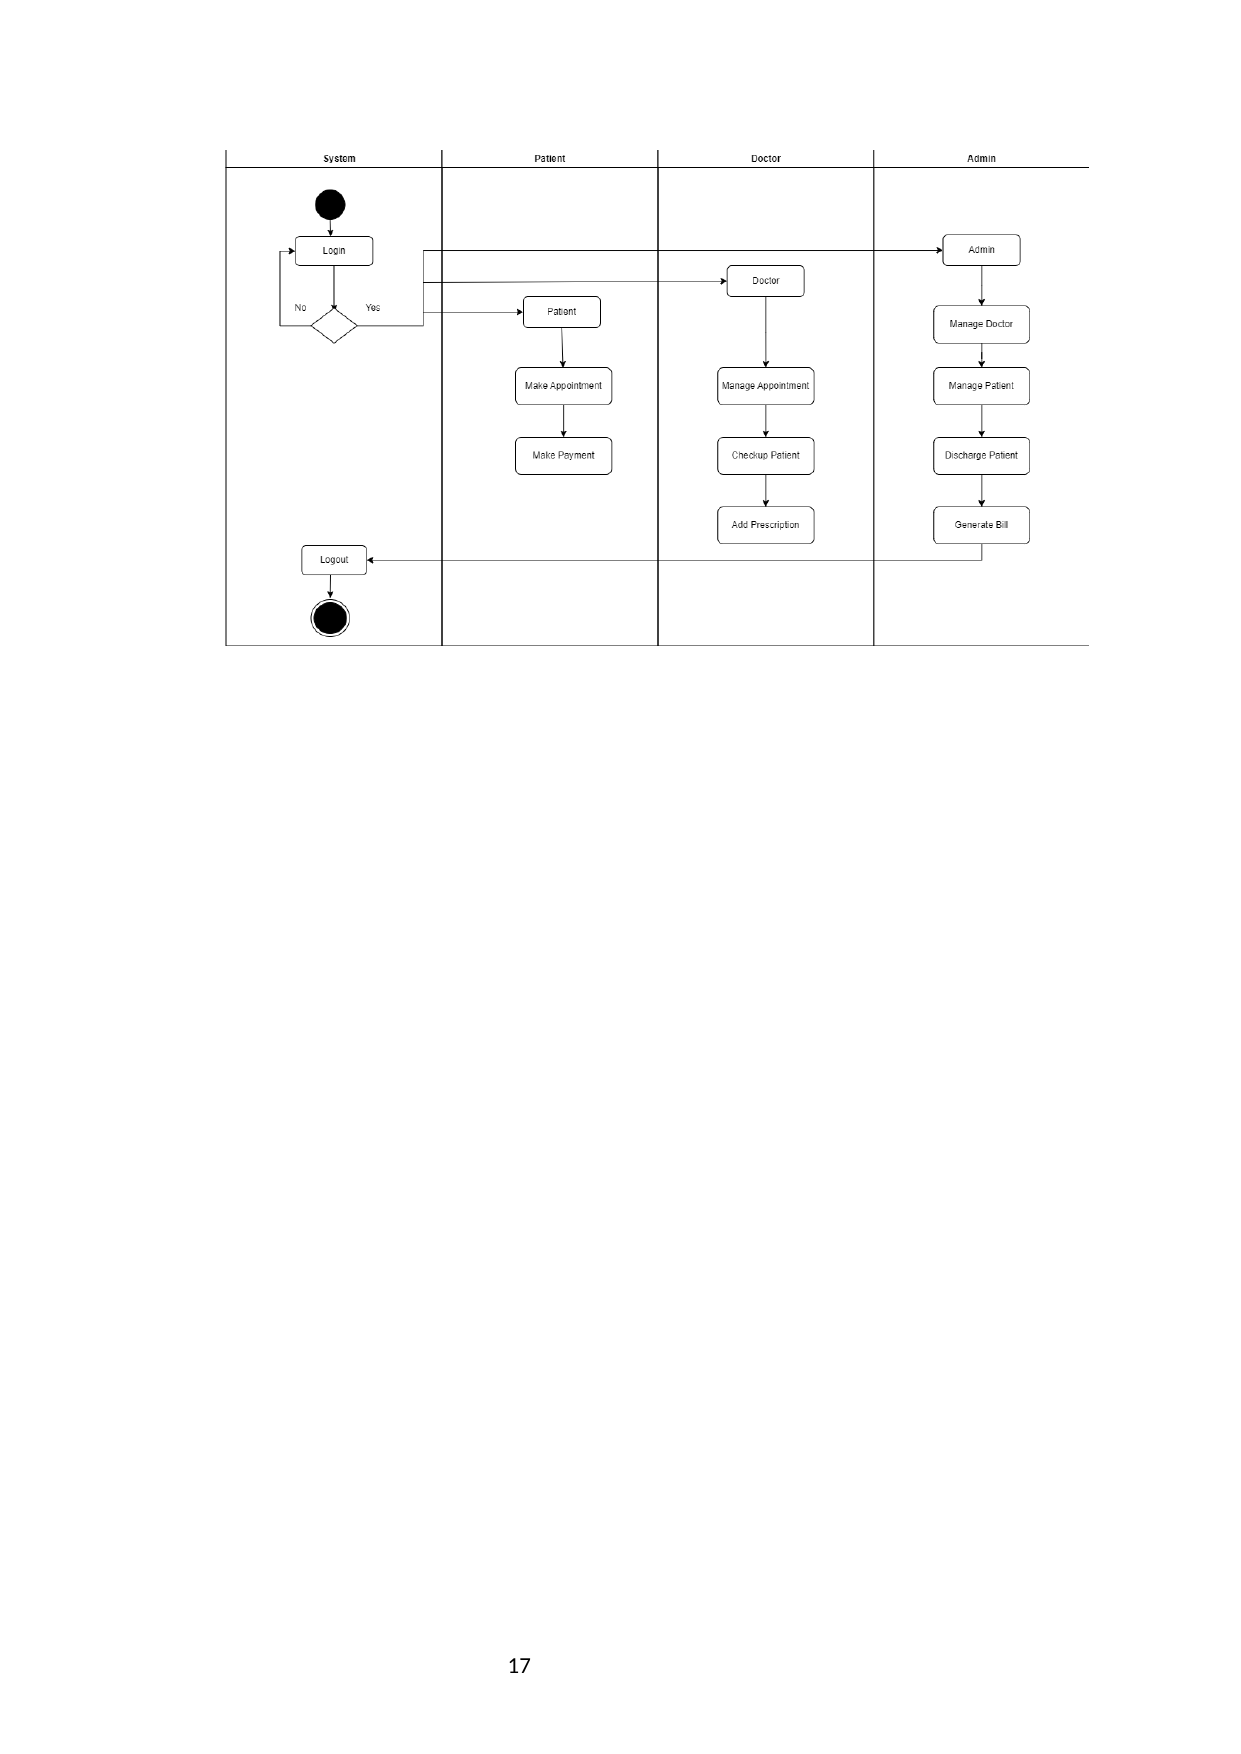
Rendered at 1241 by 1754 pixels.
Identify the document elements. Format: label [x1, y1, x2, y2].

picture [225, 150, 1089, 646]
